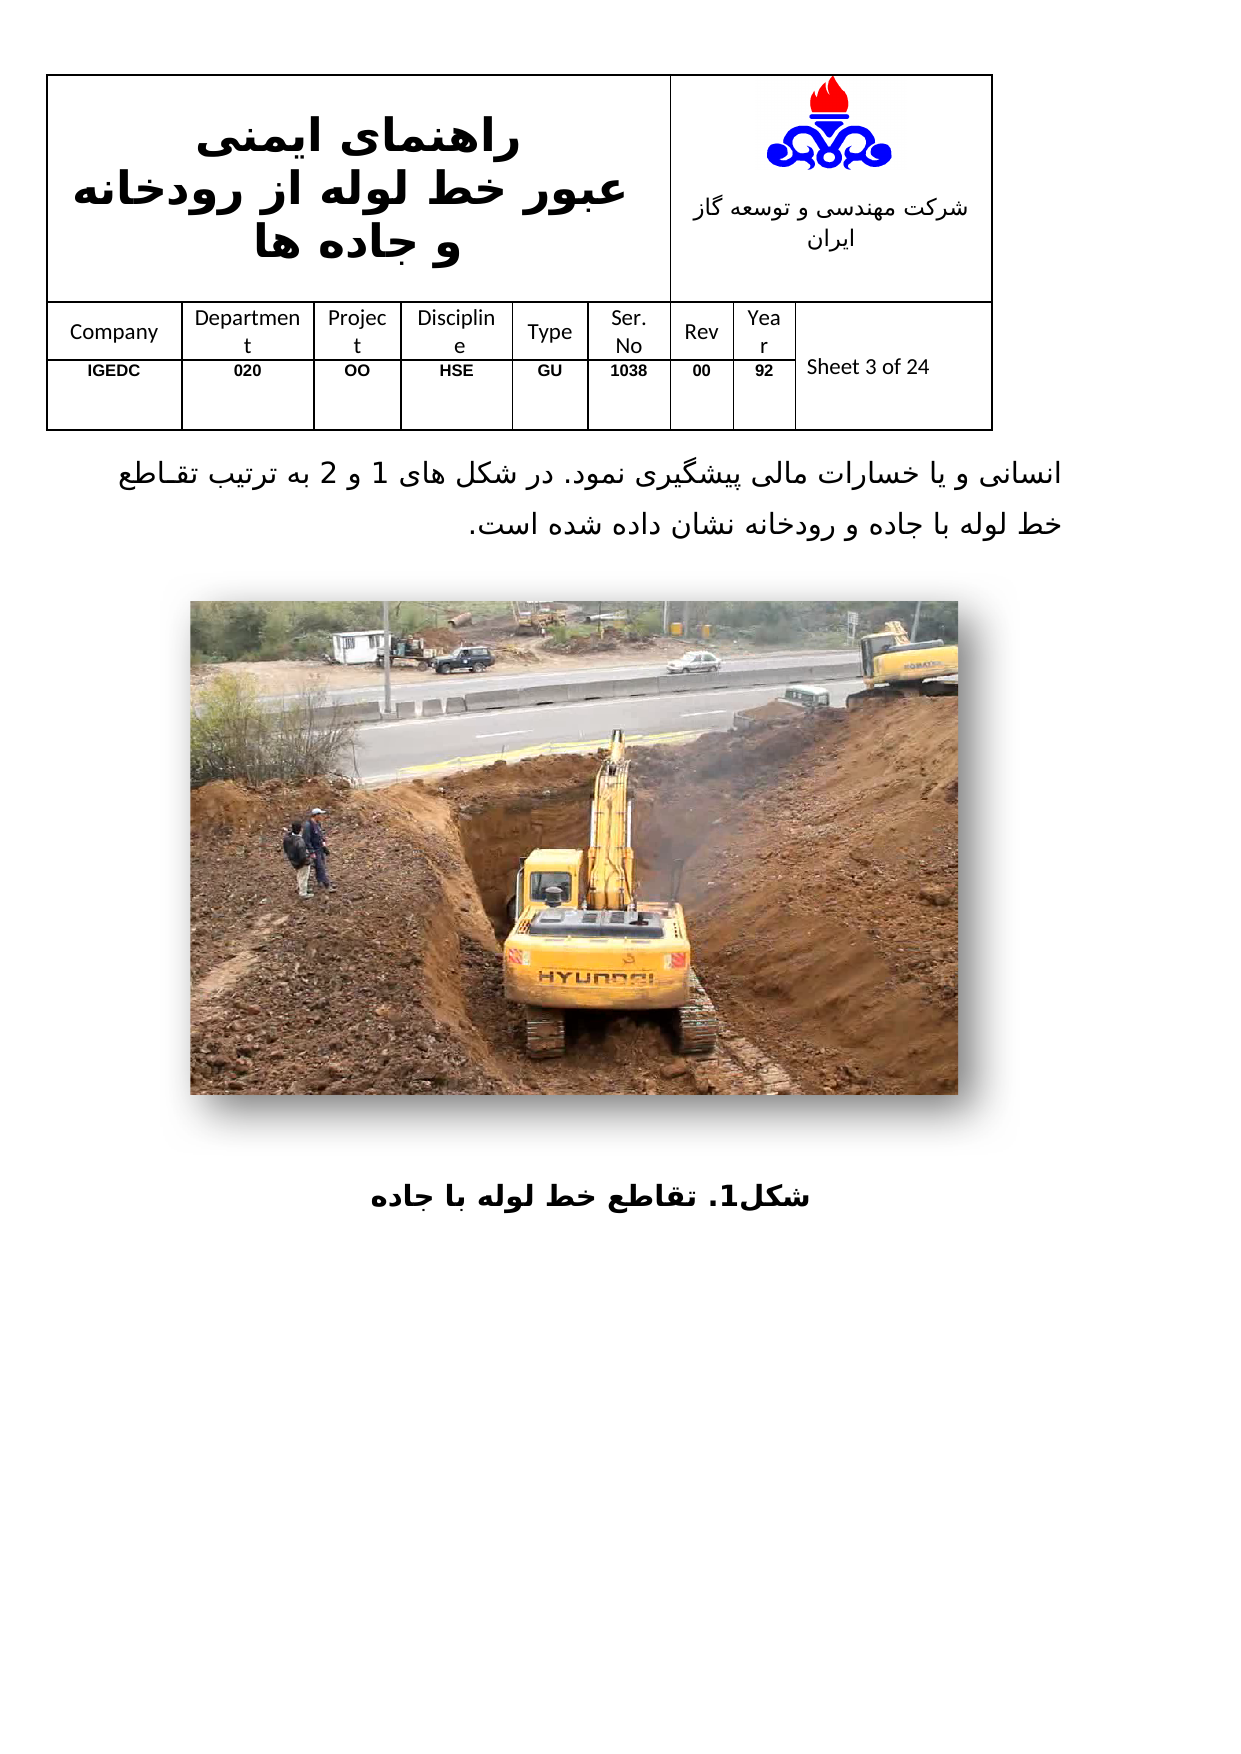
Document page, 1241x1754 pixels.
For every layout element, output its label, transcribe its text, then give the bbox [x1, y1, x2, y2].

picture [754, 76, 908, 170]
picture [190, 601, 959, 1095]
text شکل1. تقاطع خط لوله با جاده [118, 1180, 1063, 1214]
